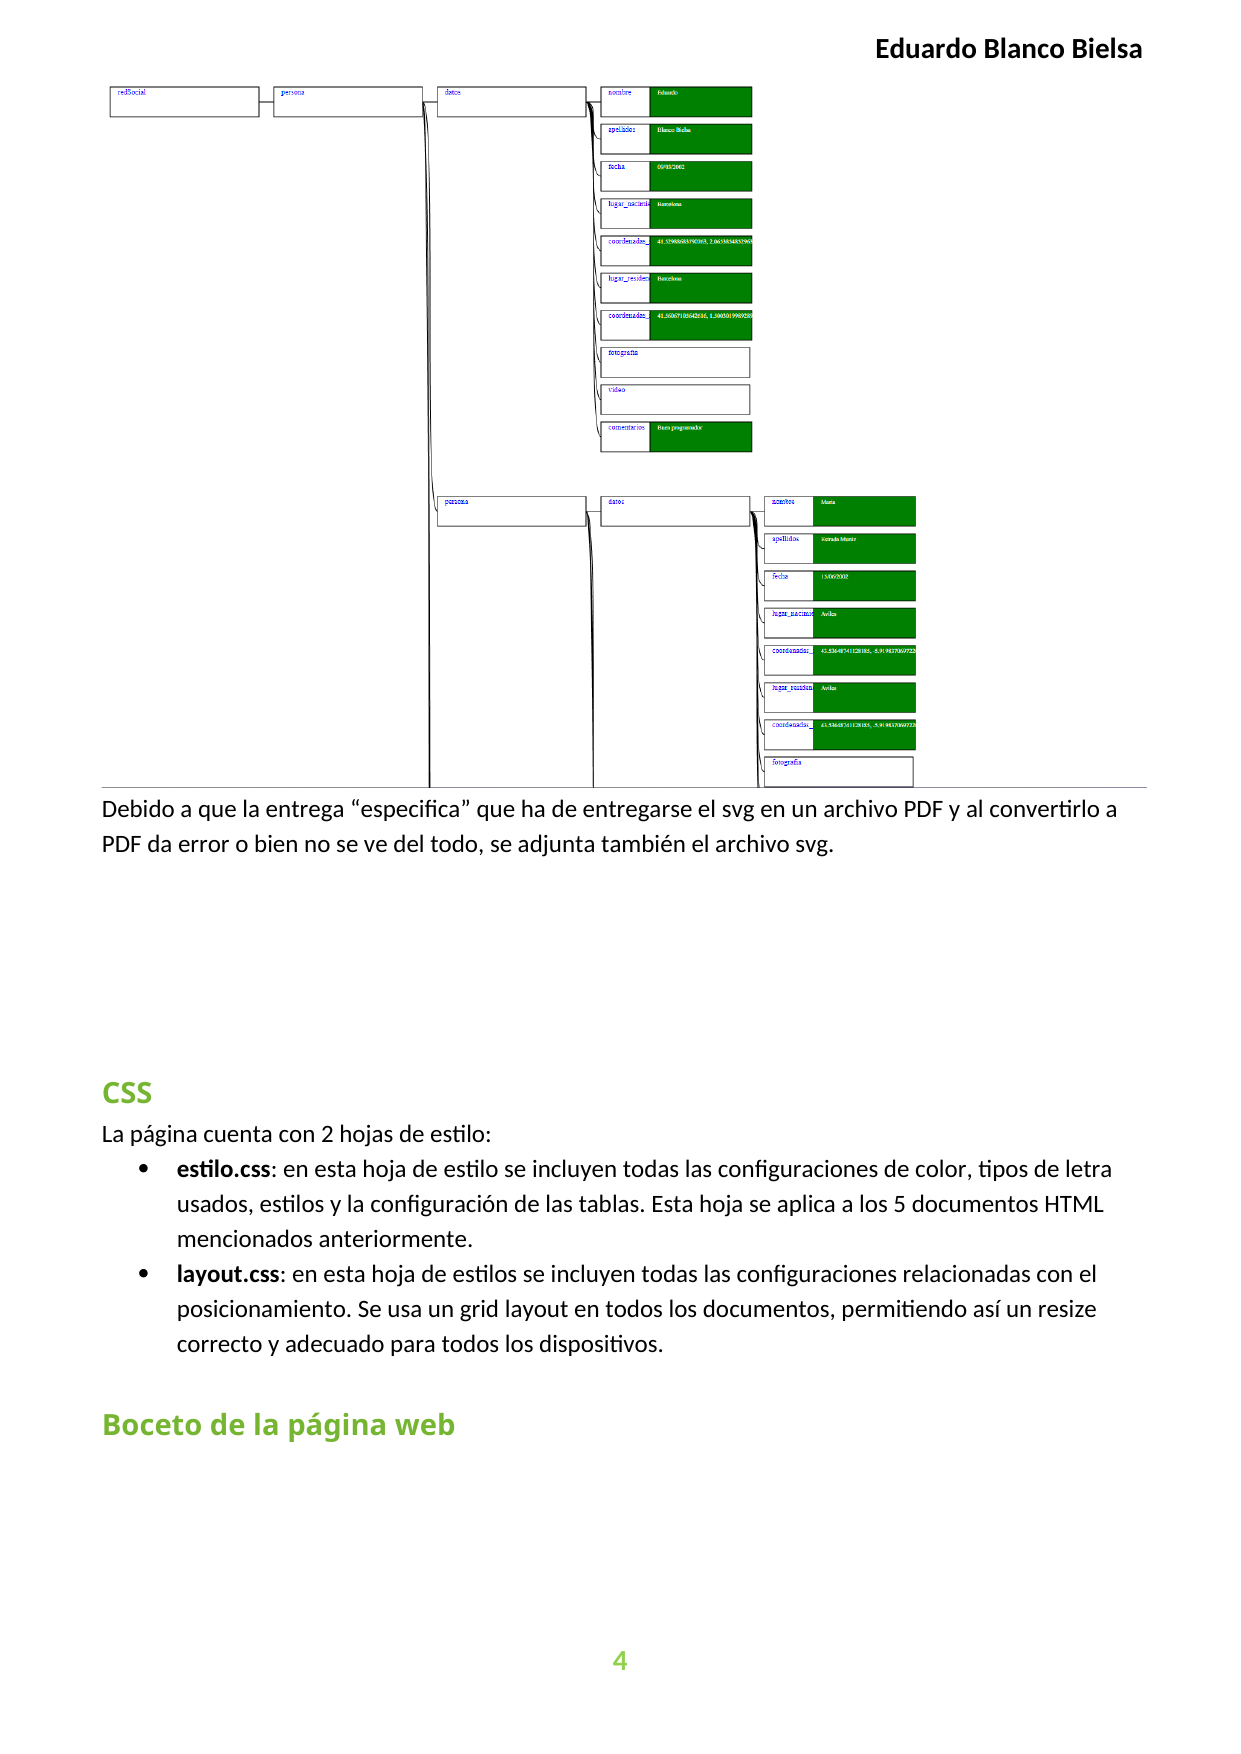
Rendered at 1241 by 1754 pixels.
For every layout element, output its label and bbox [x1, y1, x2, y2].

picture [101, 75, 1147, 788]
table_header [102, 788, 1147, 1491]
